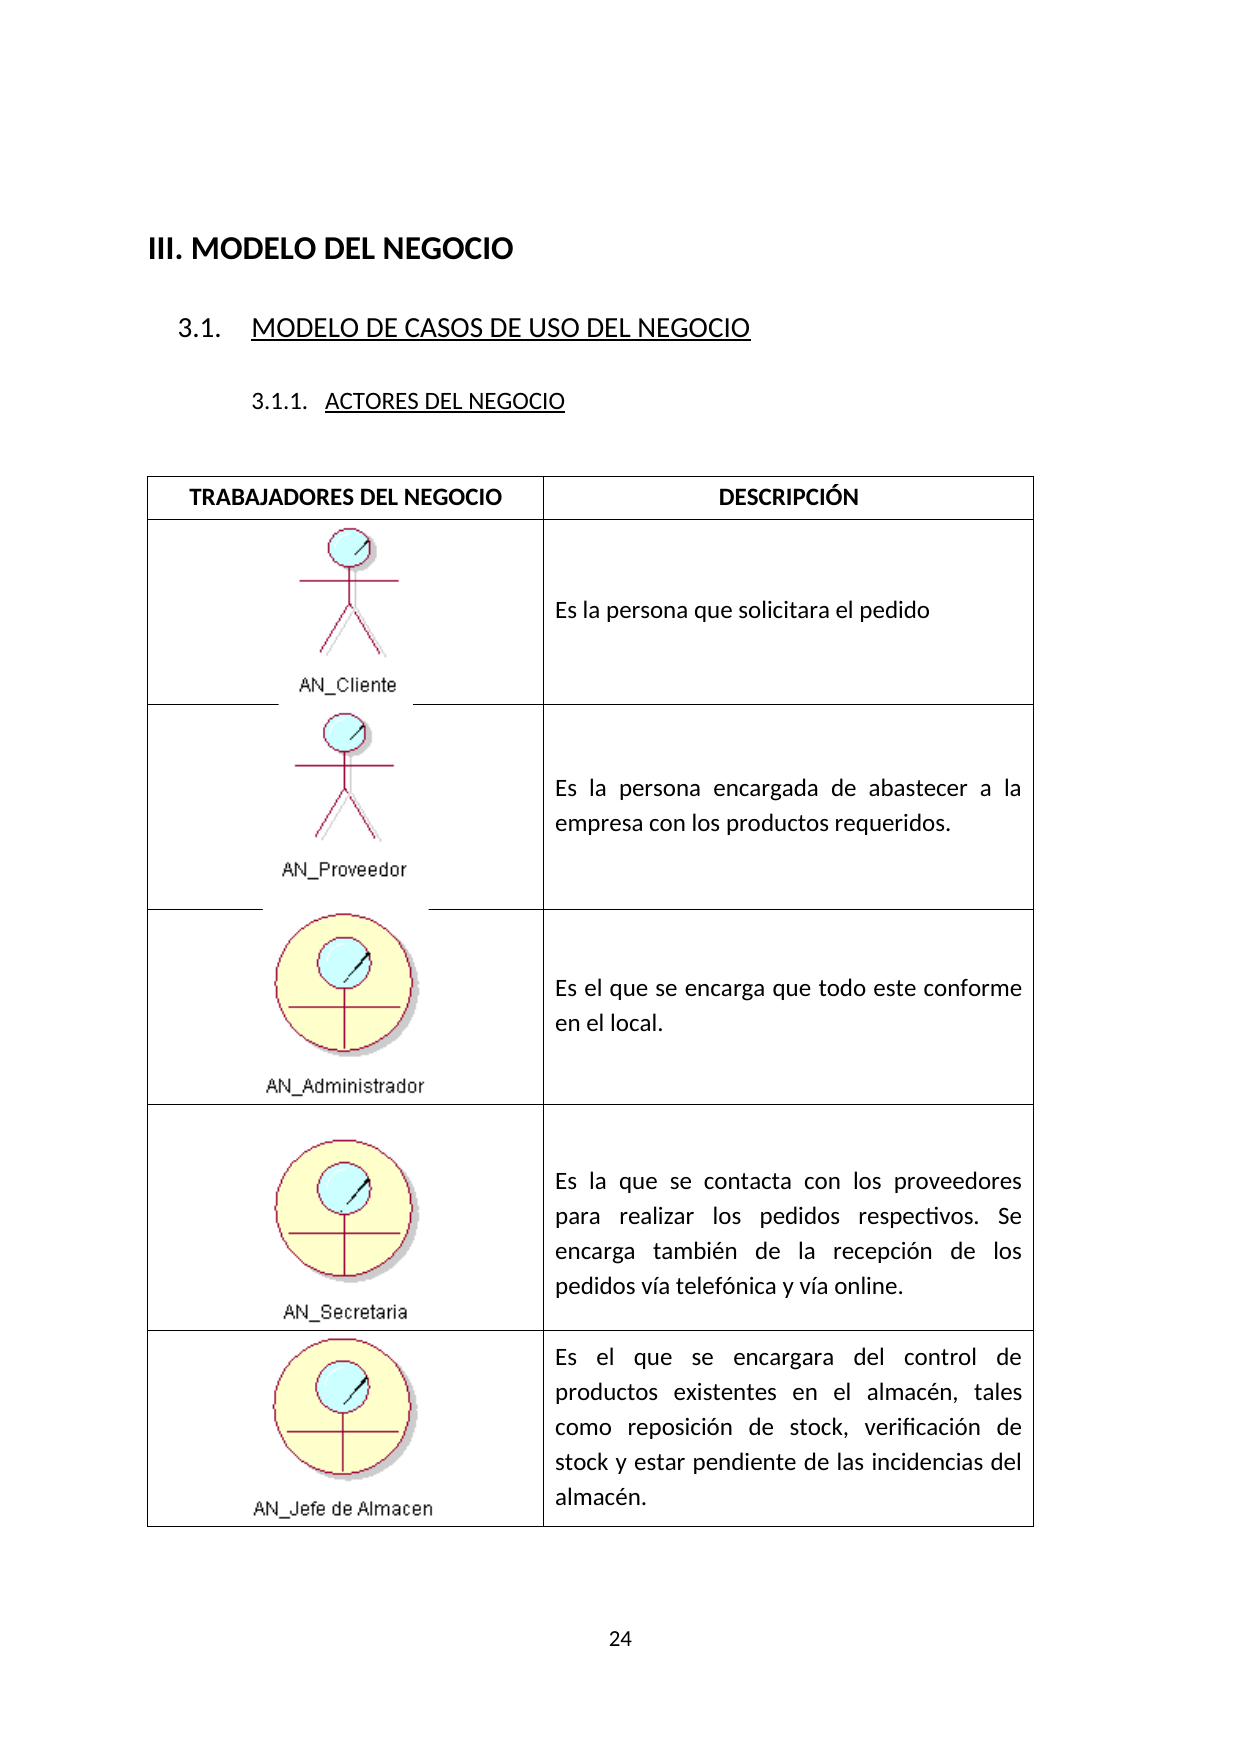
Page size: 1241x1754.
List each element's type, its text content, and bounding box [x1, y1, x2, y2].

picture [262, 909, 429, 1101]
table_header DESCRIPCIÓN [544, 477, 1033, 519]
picture [270, 1137, 421, 1327]
list ACTORES DEL NEGOCIO [251, 385, 1092, 415]
table_cell Es la que se contacta con los proveedores para realizar los pedidos respectivos. Se encarga también de la recepción de los pedidos vía telefónica y vía online. [544, 1105, 1033, 1330]
table_cell [148, 1105, 543, 1330]
subtitle III. MODELO DEL NEGOCIO [148, 227, 1092, 268]
table_header TRABAJADORES DEL NEGOCIO [148, 477, 543, 519]
table_cell [148, 1331, 543, 1526]
picture [292, 520, 399, 700]
table_cell [148, 520, 543, 703]
table_cell Es la persona que solicitara el pedido [544, 520, 1033, 703]
table_cell Es el que se encarga que todo este conforme en el local. [544, 910, 1033, 1104]
table_cell Es el que se encargara del control de productos existentes en el almacén, tales como reposición de stock, verificación de stock y estar pendiente de las incidencias del almacén. [544, 1331, 1033, 1526]
table_cell [148, 910, 543, 1104]
table_cell Es la persona encargada de abastecer a la empresa con los productos requeridos. [544, 705, 1033, 909]
table_cell [148, 705, 543, 909]
picture [252, 1331, 440, 1522]
picture [278, 704, 413, 886]
list MODELO DE CASOS DE USO DEL NEGOCIO [177, 309, 1092, 344]
